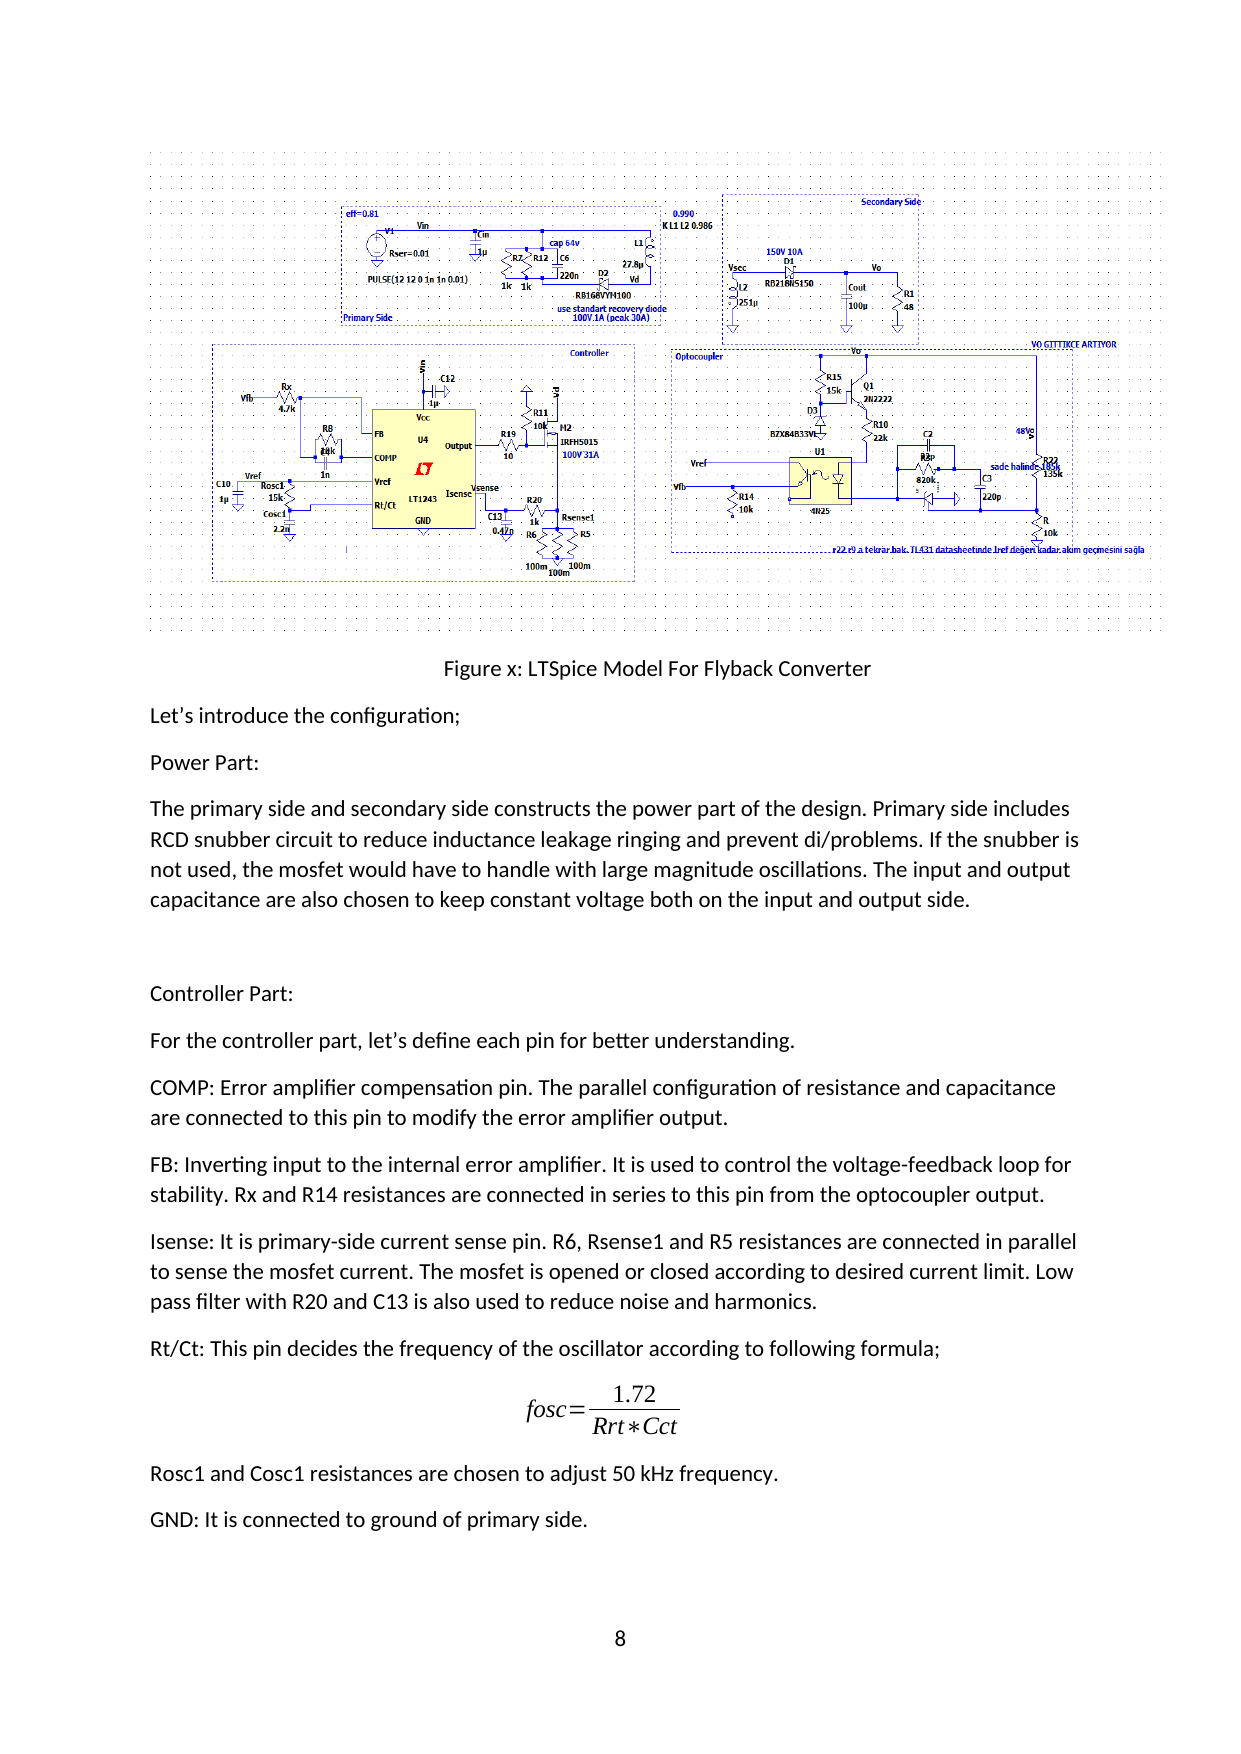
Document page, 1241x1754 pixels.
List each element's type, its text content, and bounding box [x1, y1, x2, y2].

text Let’s introduce the configuration; [150, 701, 1090, 729]
text Controller Part: [150, 979, 1090, 1007]
text Rt/Ct: This pin decides the frequency of the oscillator according to following formula; [150, 1334, 1090, 1362]
text Power Part: [150, 748, 1090, 776]
picture [150, 150, 1169, 635]
text GND: It is connected to ground of primary side. [150, 1506, 1090, 1534]
text The primary side and secondary side constructs the power part of the design. Primary side includes RCD snubber circuit to reduce inductance leakage ringing and prevent di/problems. If the snubber is not used, the mosfet would have to handle with large magnitude oscillations. The input and output capacitance are also chosen to keep constant voltage both on the input and output side. [150, 794, 1090, 913]
text FB: Inverting input to the internal error amplifier. It is used to control the voltage-feedback loop for stability. Rx and R14 resistances are connected in series to this pin from the optocoupler output. [150, 1150, 1090, 1208]
text Figure x: LTSpice Model For Flyback Converter [150, 654, 1090, 682]
text For the controller part, let’s define each pin for better understanding. [150, 1026, 1090, 1054]
text Isense: It is primary-side current sense pin. R6, Rsense1 and R5 resistances are connected in parallel to sense the mosfet current. The mosfet is opened or closed according to desired current limit. Low pass filter with R20 and C13 is also used to reduce noise and harmonics. [150, 1227, 1090, 1315]
text COMP: Error amplifier compensation pin. The parallel configuration of resistance and capacitance are connected to this pin to modify the error amplifier output. [150, 1073, 1090, 1131]
text Rosc1 and Cosc1 resistances are chosen to adjust 50 kHz frequency. [150, 1459, 1090, 1487]
